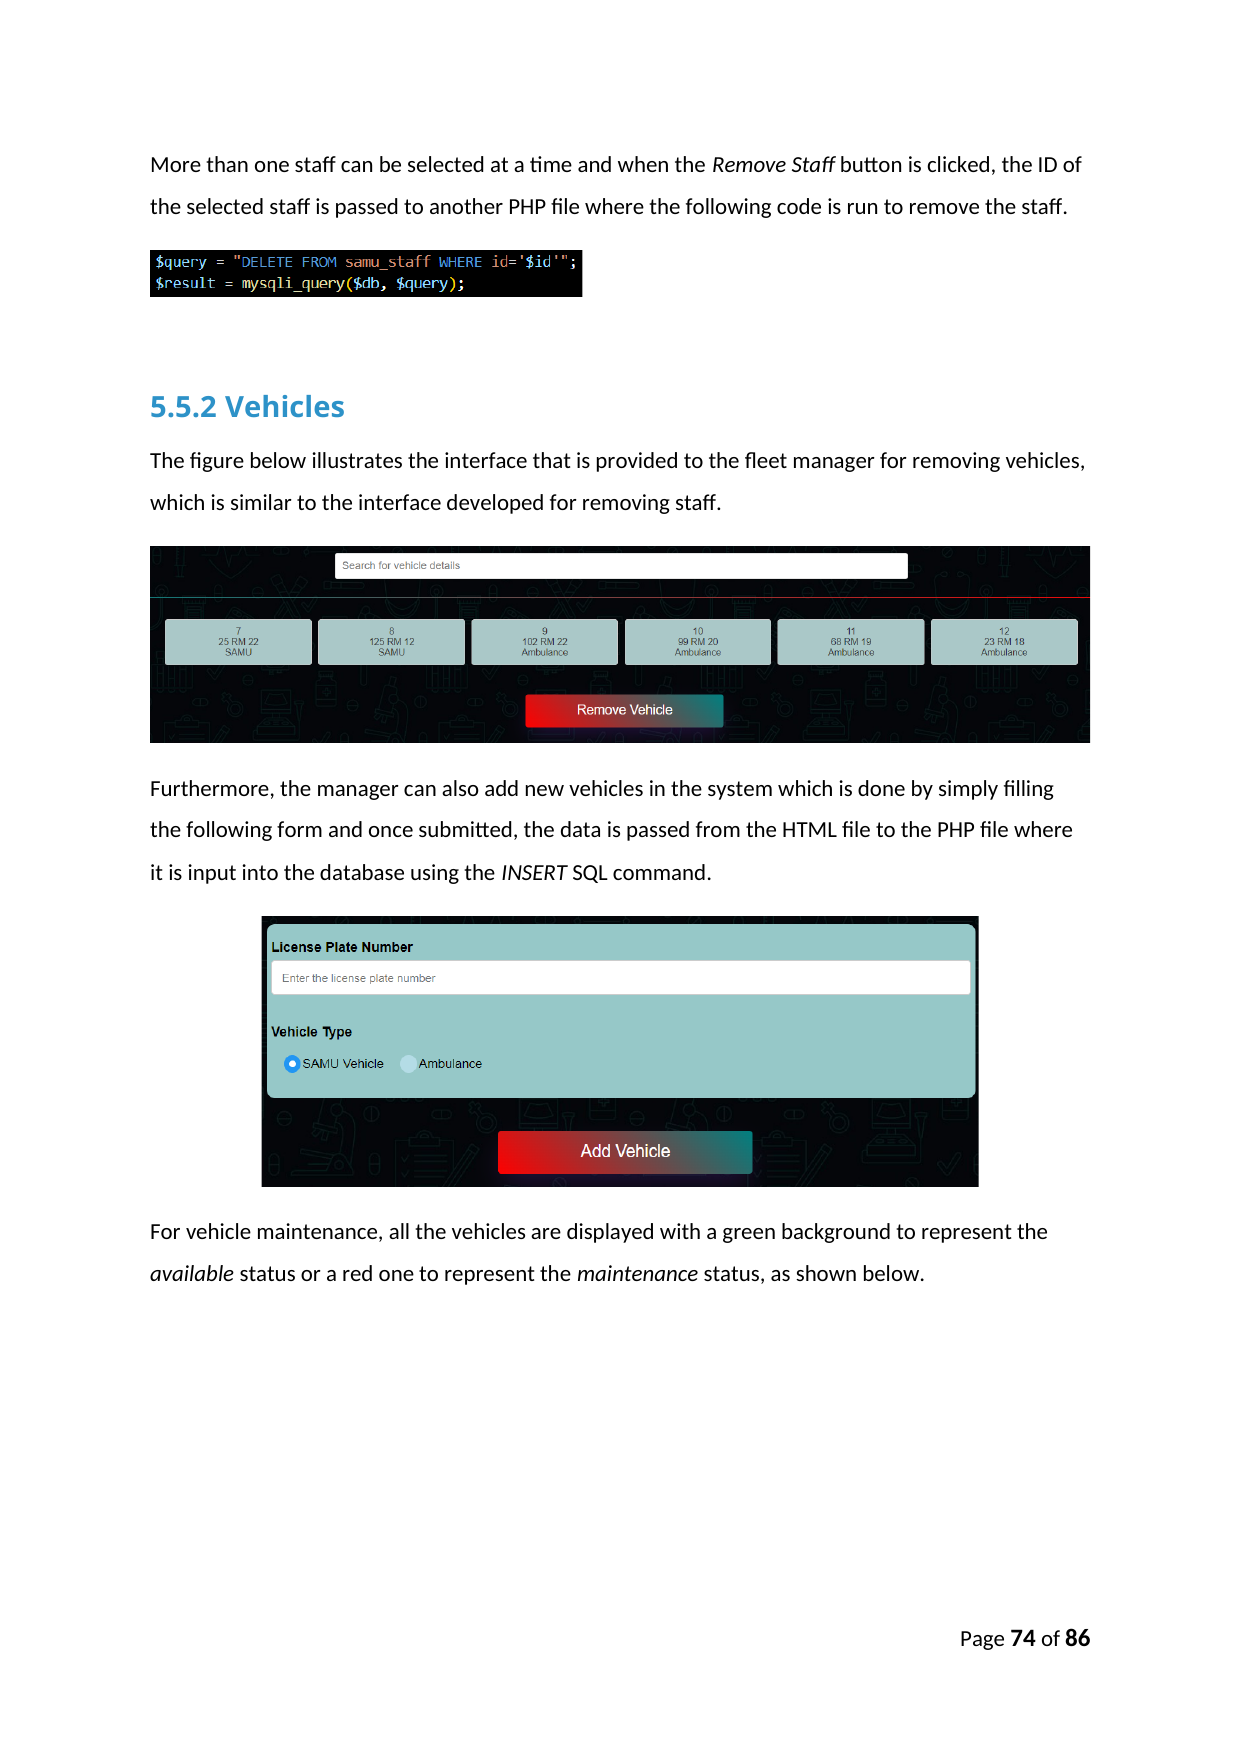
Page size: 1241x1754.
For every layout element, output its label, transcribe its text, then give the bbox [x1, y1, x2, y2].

text More than one staff can be selected at a time and when the Remove Staff button is clicked, the ID of the selected staff is passed to another PHP file where the following code is run to remove the staff. [150, 150, 1090, 220]
text Furthermore, the manager can also add new vehicles in the system which is done by simply filling the following form and once submitted, the data is passed from the HTML file to the PHP file where it is input into the database using the INSERT SQL command. [150, 774, 1090, 886]
text The figure below illustrates the interface that is provided to the fleet manager for removing vehicles, which is similar to the interface developed for removing staff. [150, 446, 1090, 516]
text For vehicle maintenance, all the vehicles are displayed with a green background to represent the available status or a red one to represent the maintenance status, as shown below. [150, 1217, 1090, 1287]
subtitle Vehicles [150, 386, 1090, 426]
picture [261, 916, 979, 1187]
picture [150, 546, 1091, 743]
picture [150, 250, 583, 297]
